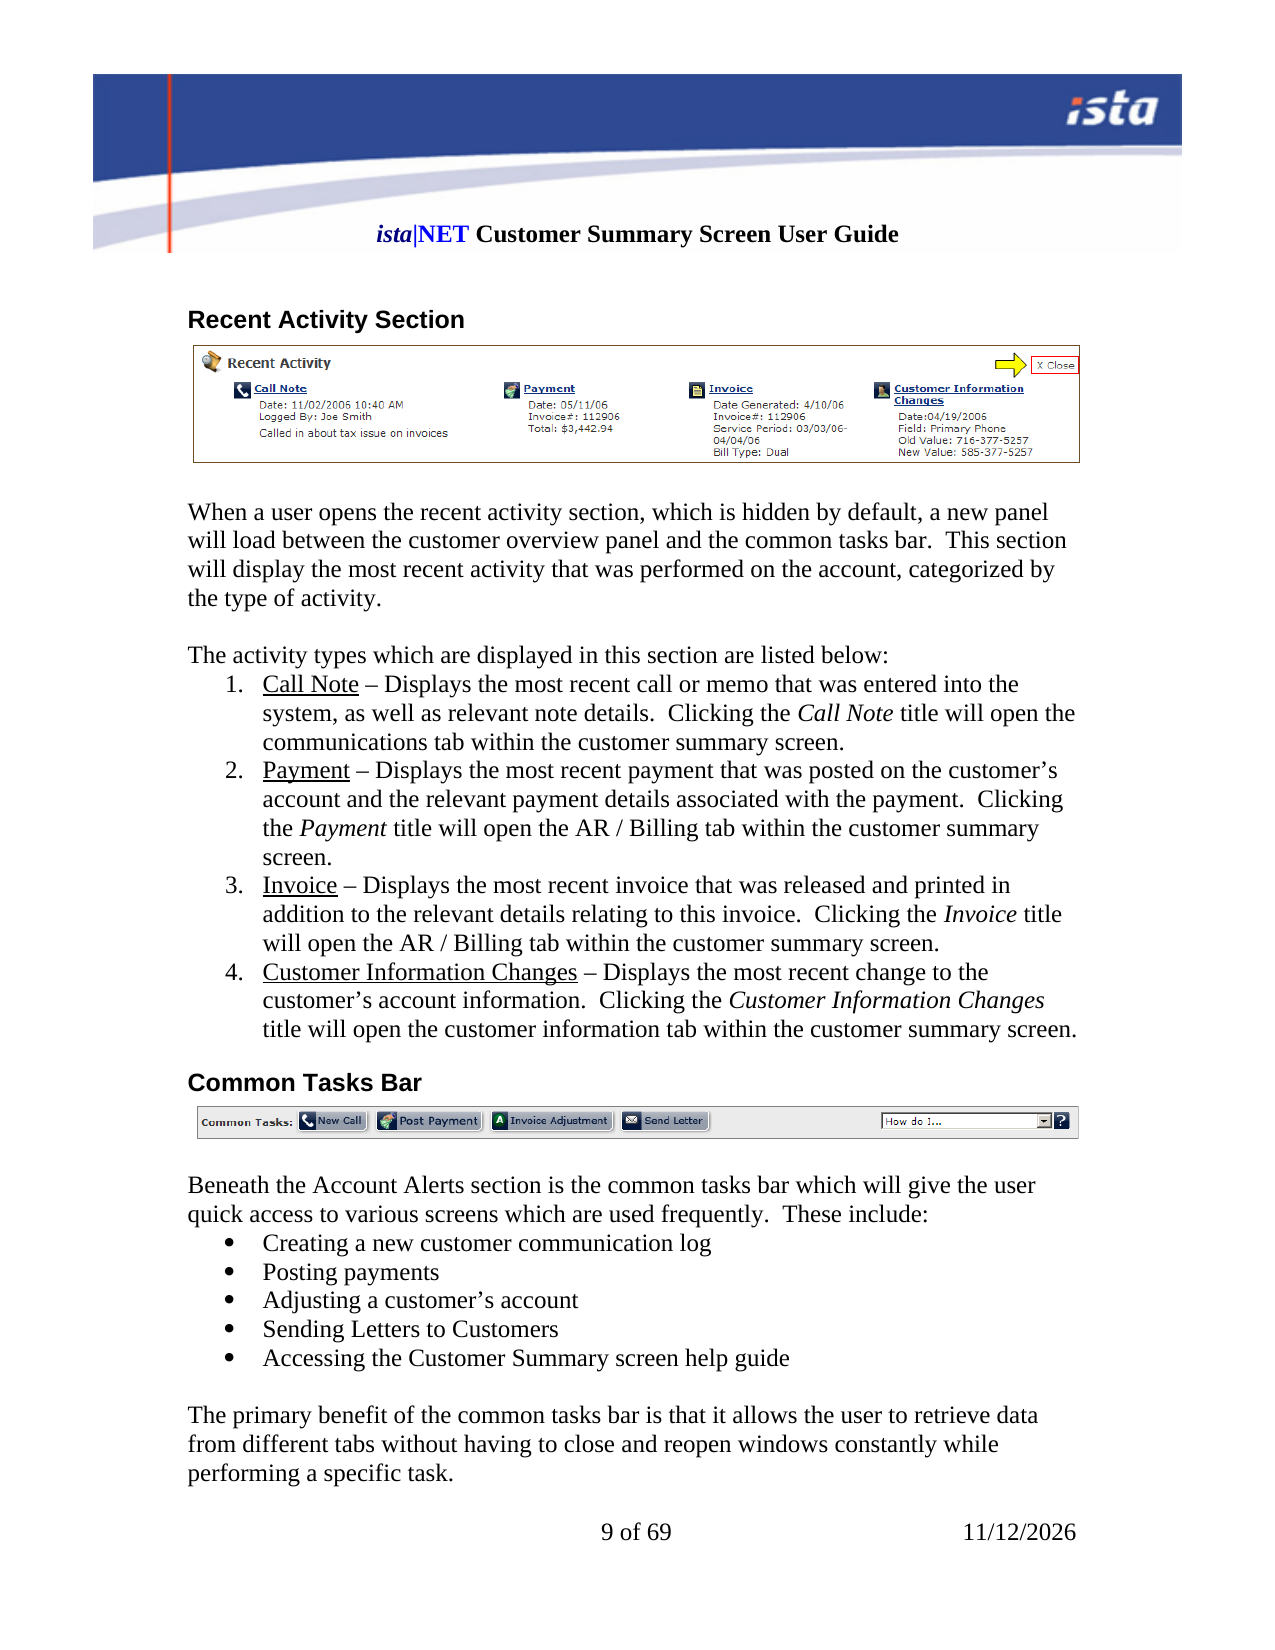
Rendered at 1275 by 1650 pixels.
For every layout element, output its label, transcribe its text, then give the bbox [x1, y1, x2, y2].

text The primary benefit of the common tasks bar is that it allows the user to retrieve data from different tabs without having to close and reopen windows constantly while performing a specific task. [187, 1400, 1087, 1487]
picture [188, 1102, 1087, 1142]
text Beneath the Account Alerts section is the common tasks bar which will give the user quick access to various screens which are used frequently. These include: [187, 1170, 1087, 1228]
list Posting payments [225, 1257, 1087, 1285]
subtitle Recent Activity Section [187, 305, 1087, 334]
list Accessing the Customer Summary screen help guide [225, 1343, 1087, 1372]
subtitle Common Tasks Bar [187, 1068, 1087, 1097]
picture [93, 74, 1182, 253]
list Payment – Displays the most recent payment that was posted on the customer’s account and the relevant payment details associated with the payment. Clicking the Payment title will open the AR / Billing tab within the customer summary screen. [225, 755, 1087, 870]
list Sending Letters to Customers [225, 1314, 1087, 1343]
list Invoice – Displays the most recent invoice that was released and printed in addition to the relevant details relating to this invoice. Clicking the Invoice title will open the AR / Billing tab within the customer summary screen. [225, 870, 1087, 957]
list Creating a new customer communication log [225, 1228, 1087, 1257]
list Adjusting a customer’s account [225, 1285, 1087, 1314]
picture [187, 340, 1086, 468]
text When a user opens the recent activity section, which is hidden by default, a new panel will load between the customer overview panel and the common tasks bar. This section will display the most recent activity that was performed on the account, categorized by the type of activity. The activity types which are displayed in this section are listed below: [187, 497, 1087, 669]
list Call Note – Displays the most recent call or memo that was entered into the system, as well as relevant note details. Clicking the Call Note title will open the communications tab within the customer summary screen. [225, 669, 1087, 755]
list Customer Information Changes – Displays the most recent change to the customer’s account information. Clicking the Customer Information Changes title will open the customer information tab within the customer summary screen. [225, 957, 1087, 1043]
